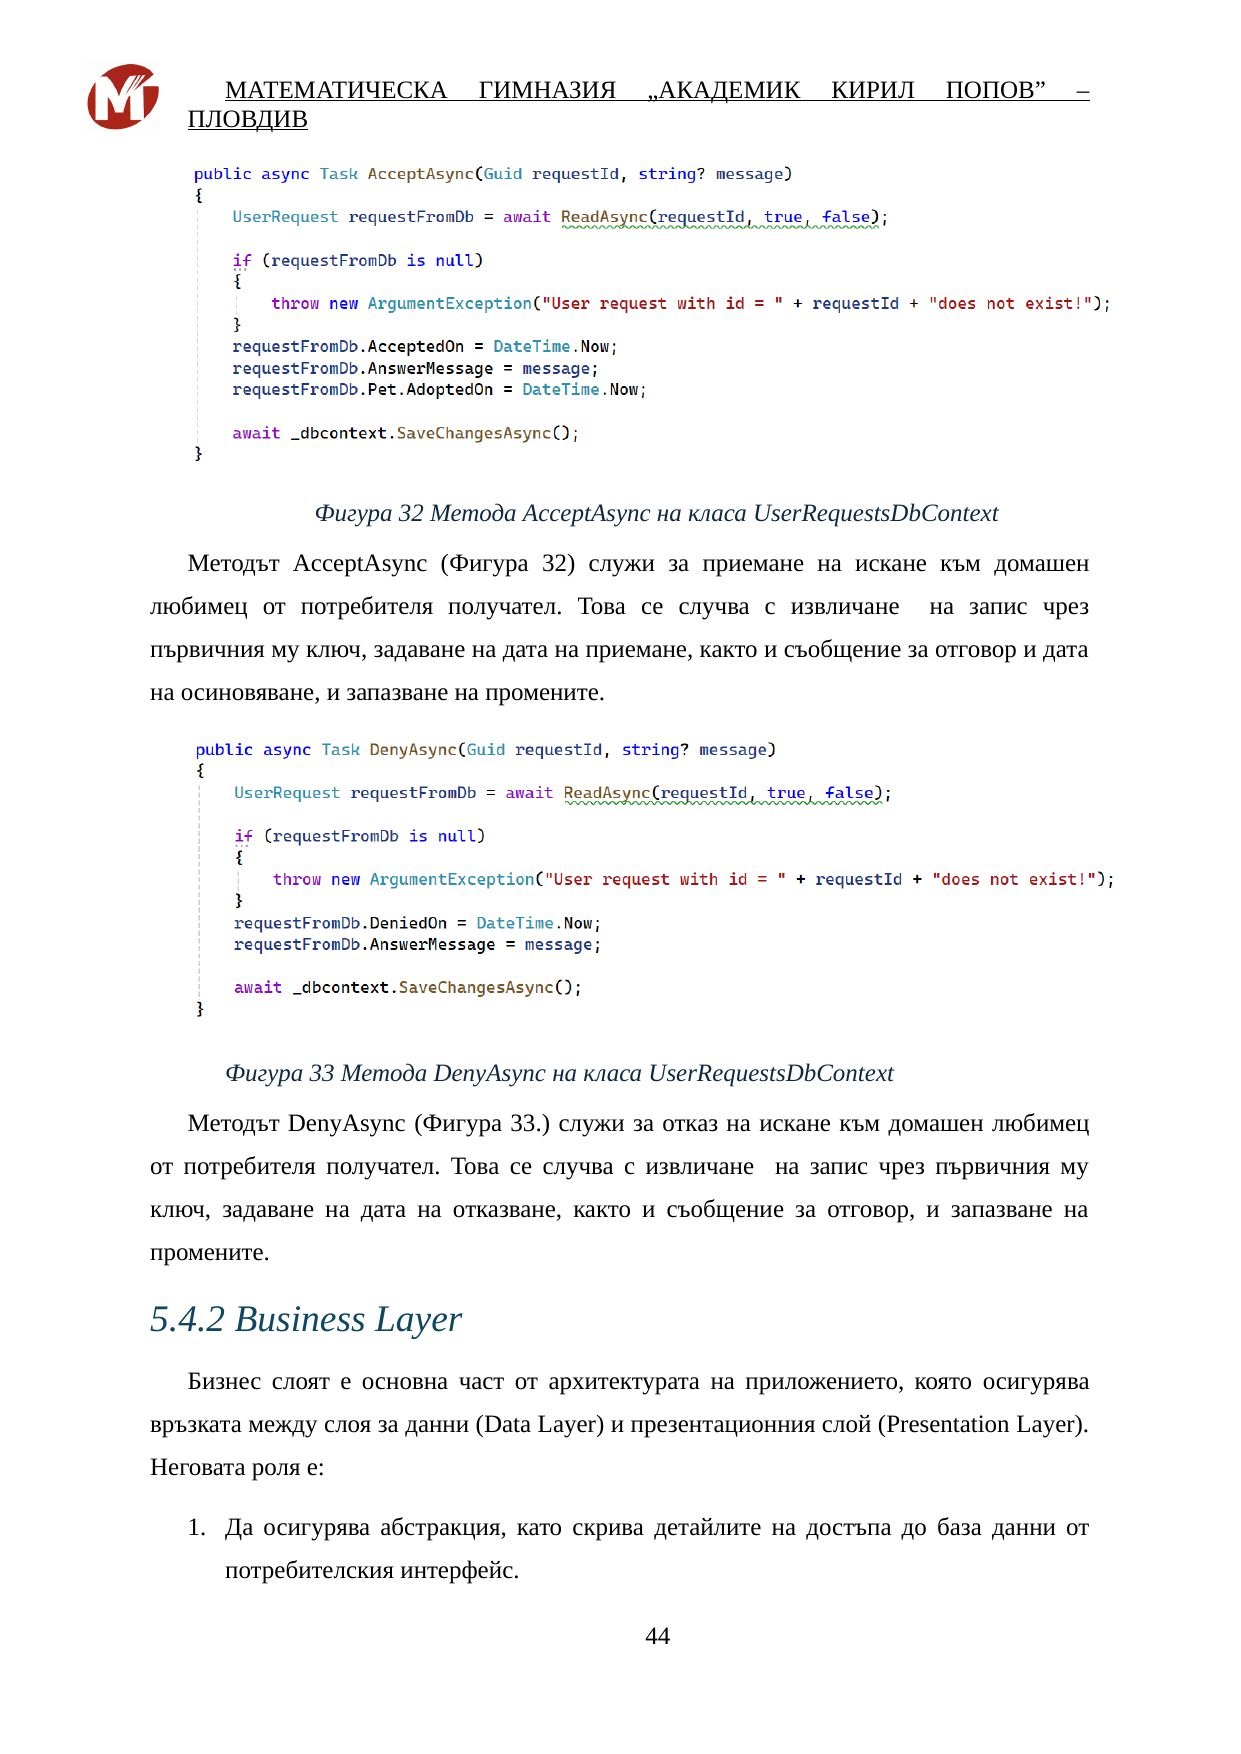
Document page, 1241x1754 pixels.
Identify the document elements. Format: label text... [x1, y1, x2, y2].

text Фигура 32 Метода AcceptAsync на класа UserRequestsDbContext [187, 498, 1090, 527]
subtitle 5.4.2 Business Layer [150, 1297, 1090, 1340]
text Фигура 33 Метода DenyAsync на класа UserRequestsDbContext [187, 1058, 1090, 1087]
picture [83, 58, 162, 137]
text Методът DenyAsync (Фигура 33.) служи за отказ на искане към домашен любимец от потребителя получател. Това се случва с извличане на запис чрез първичния му ключ, задаване на дата на отказване, както и съобщение за отговор, и запазване на промените. [150, 1108, 1090, 1266]
text Бизнес слоят е основна част от архитектурата на приложението, която осигурява връзката между слоя за данни (Data Layer) и презентационния слой (Presentation Layer). Неговата роля е: [150, 1366, 1090, 1481]
text Методът AcceptAsync (Фигура 32) служи за приемане на искане към домашен любимец от потребителя получател. Това се случва с извличане на запис чрез първичния му ключ, задаване на дата на приемане, както и съобщение за отговор и дата на осиновяване, и запазване на промените. [150, 548, 1090, 706]
picture [187, 736, 1128, 1027]
picture [187, 161, 1128, 467]
list Да осигурява абстракция, като скрива детайлите на достъпа до база данни от потребителския интерфейс. [187, 1512, 1090, 1584]
